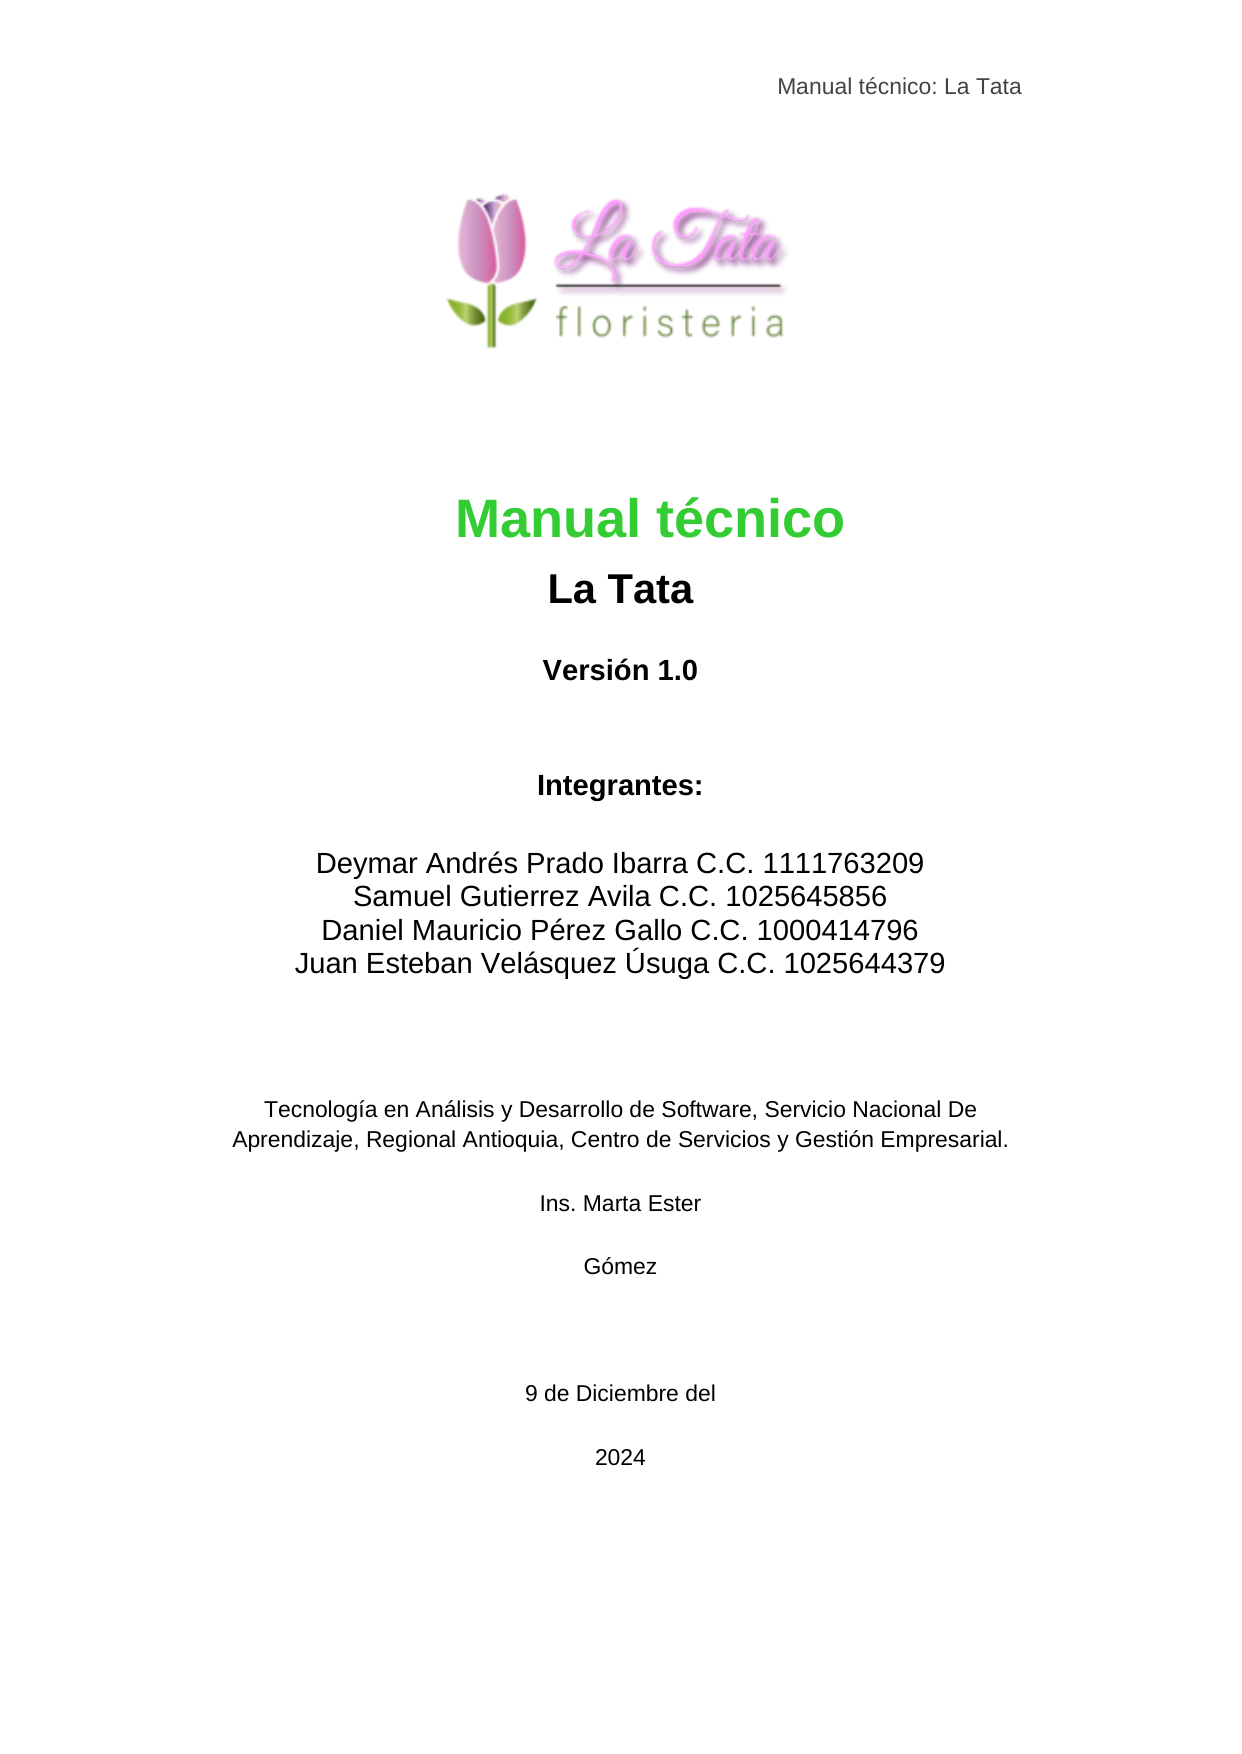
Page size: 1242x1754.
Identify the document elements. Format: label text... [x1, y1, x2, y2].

text Tecnología en Análisis y Desarrollo de Software, Servicio Nacional De Aprendizaje, Regional Antioquia, Centro de Servicios y Gestión Empresarial. [198, 1096, 1043, 1153]
picture [344, 151, 895, 377]
text La Tata [198, 564, 1043, 612]
text Versión 1.0 [198, 653, 1043, 686]
text Daniel Mauricio Pérez Gallo C.C. 1000414796 [198, 913, 1043, 946]
text Deymar Andrés Prado Ibarra C.C. 1111763209 [198, 846, 1043, 879]
text Ins. Marta Ester Gómez [506, 1190, 734, 1279]
text Integrantes: [198, 768, 1043, 802]
title Manual técnico [198, 486, 1043, 548]
text Samuel Gutierrez Avila C.C. 1025645856 [198, 879, 1043, 913]
text Juan Esteban Velásquez Úsuga C.C. 1025644379 [198, 947, 1043, 980]
text 9 de Diciembre del 2024 [506, 1380, 734, 1470]
